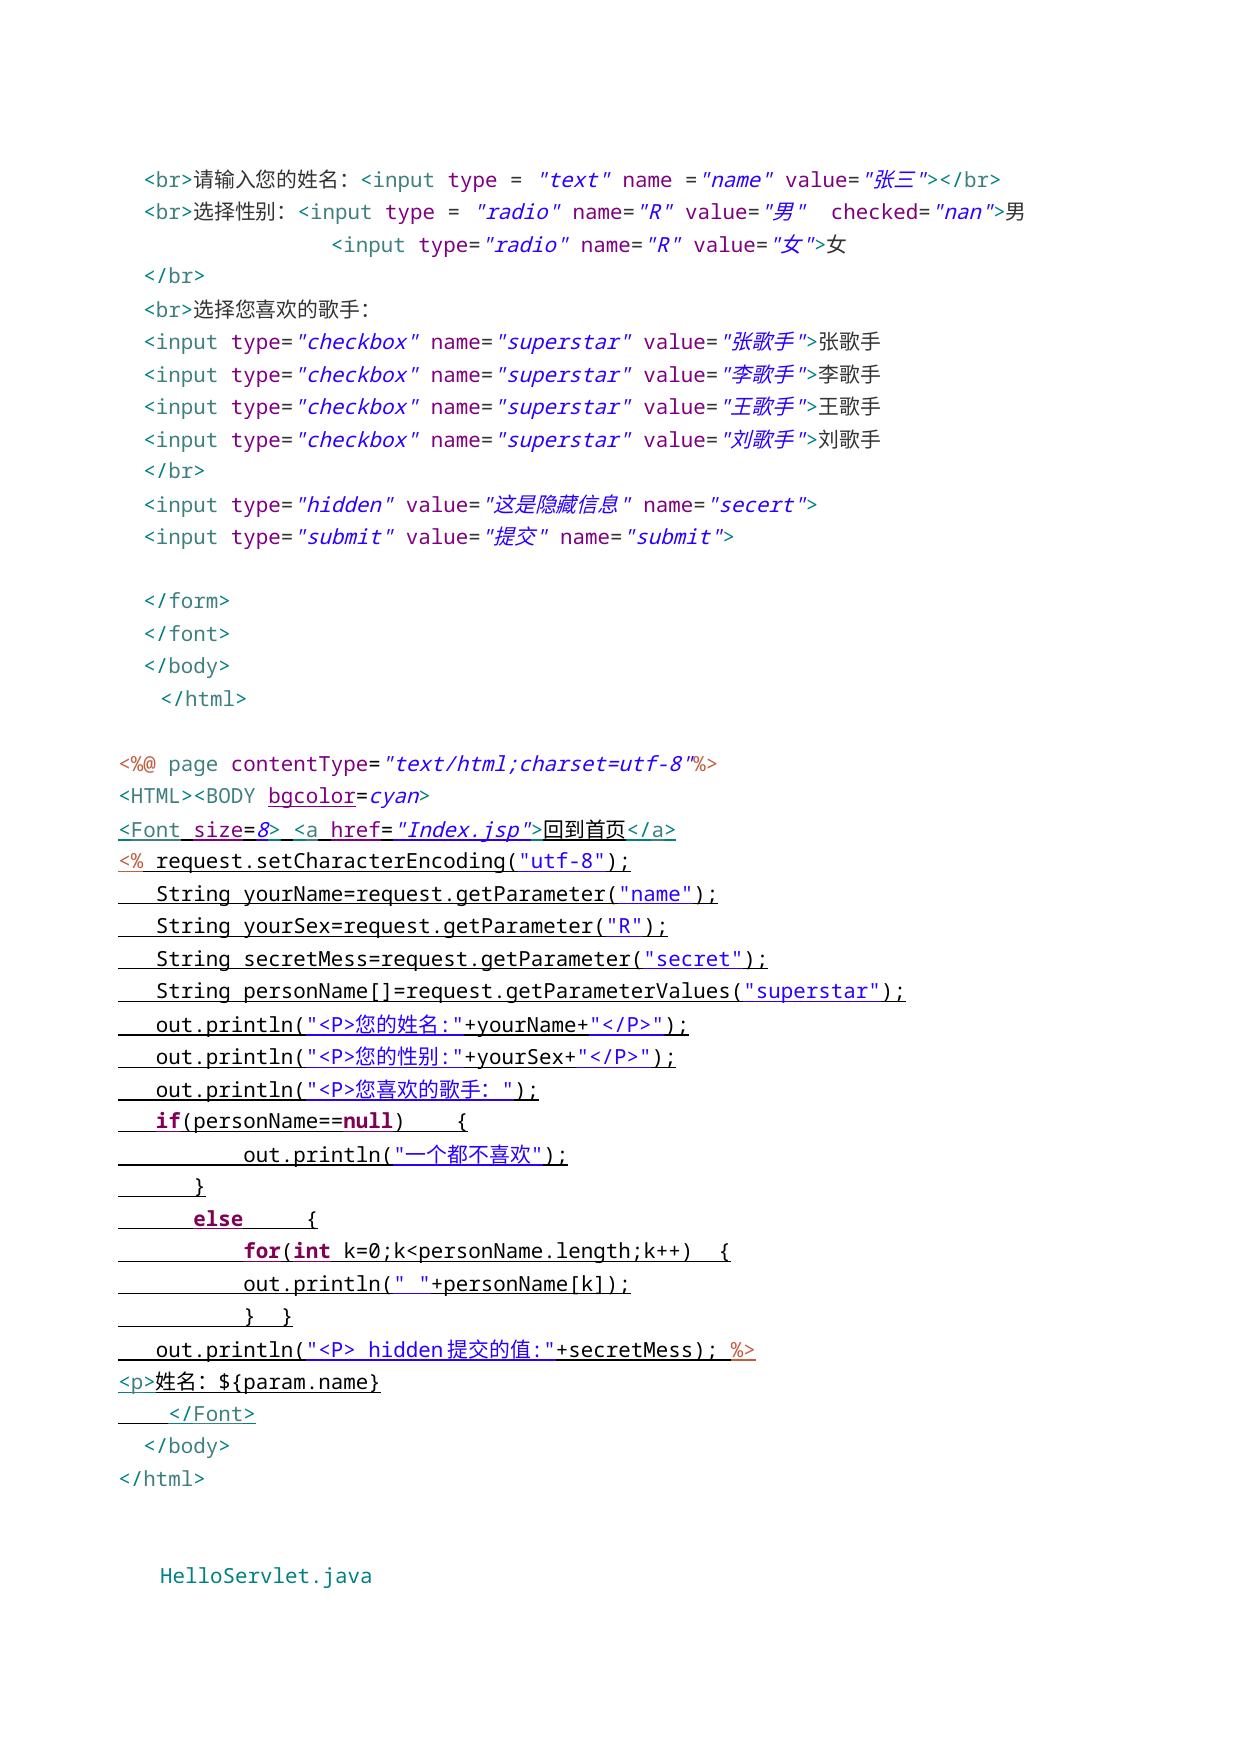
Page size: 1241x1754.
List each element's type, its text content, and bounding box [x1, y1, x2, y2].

text for(int k=0;k<personName.length;k++) { [118, 1234, 1093, 1267]
text <Font size=8> <a href="Index.jsp">回到首页</a> [118, 812, 1093, 844]
text </br> [118, 259, 1093, 292]
text String yourName=request.getParameter("name"); [118, 877, 1093, 909]
text </html> [118, 1462, 1093, 1494]
text <input type="checkbox" name="superstar" value="张歌手">张歌手 [118, 324, 1093, 357]
text String yourSex=request.getParameter("R"); [118, 909, 1093, 942]
text <input type="radio" name="R" value="女">女 [118, 227, 1093, 259]
text <%@ page contentType="text/html;charset=utf-8"%> [118, 747, 1093, 779]
text out.println(" "+personName[k]); [118, 1267, 1093, 1299]
text <input type="checkbox" name="superstar" value="王歌手">王歌手 [118, 389, 1093, 422]
text out.println("一个都不喜欢"); [118, 1137, 1093, 1169]
text out.println("<P>您的性别:"+yourSex+"</P>"); [118, 1039, 1093, 1072]
text out.println("<P>您的姓名:"+yourName+"</P>"); [118, 1007, 1093, 1039]
text <HTML><BODY bgcolor=cyan> [118, 779, 1093, 812]
list </html> [118, 682, 1093, 714]
text </font> [118, 617, 1093, 649]
list HelloServlet.java [118, 1559, 1093, 1592]
text out.println("<P>您喜欢的歌手："); [118, 1072, 1093, 1104]
text </body> [118, 1429, 1093, 1462]
text String personName[]=request.getParameterValues("superstar"); [118, 974, 1093, 1007]
text <br>请输入您的姓名：<input type = "text" name ="name" value="张三"></br> [118, 162, 1093, 194]
text </body> [118, 649, 1093, 682]
text String secretMess=request.getParameter("secret"); [118, 942, 1093, 974]
text <input type="hidden" value="这是隐藏信息" name="secert"> [118, 487, 1093, 519]
text <p>姓名：${param.name} [118, 1364, 1093, 1397]
text <br>选择性别：<input type = "radio" name="R" value="男" checked="nan">男 [118, 194, 1093, 227]
text <input type="checkbox" name="superstar" value="刘歌手">刘歌手 [118, 422, 1093, 454]
text else { [118, 1202, 1093, 1234]
text } } [118, 1299, 1093, 1332]
text </br> [118, 454, 1093, 487]
text out.println("<P> hidden提交的值:"+secretMess); %> [118, 1332, 1093, 1364]
text } [118, 1169, 1093, 1202]
text </Font> [118, 1397, 1093, 1429]
text <br>选择您喜欢的歌手： [118, 292, 1093, 324]
text <input type="submit" value="提交" name="submit"> [118, 519, 1093, 552]
text </form> [118, 584, 1093, 617]
text if(personName==null) { [118, 1104, 1093, 1137]
text <input type="checkbox" name="superstar" value="李歌手">李歌手 [118, 357, 1093, 389]
text <% request.setCharacterEncoding("utf-8"); [118, 844, 1093, 877]
